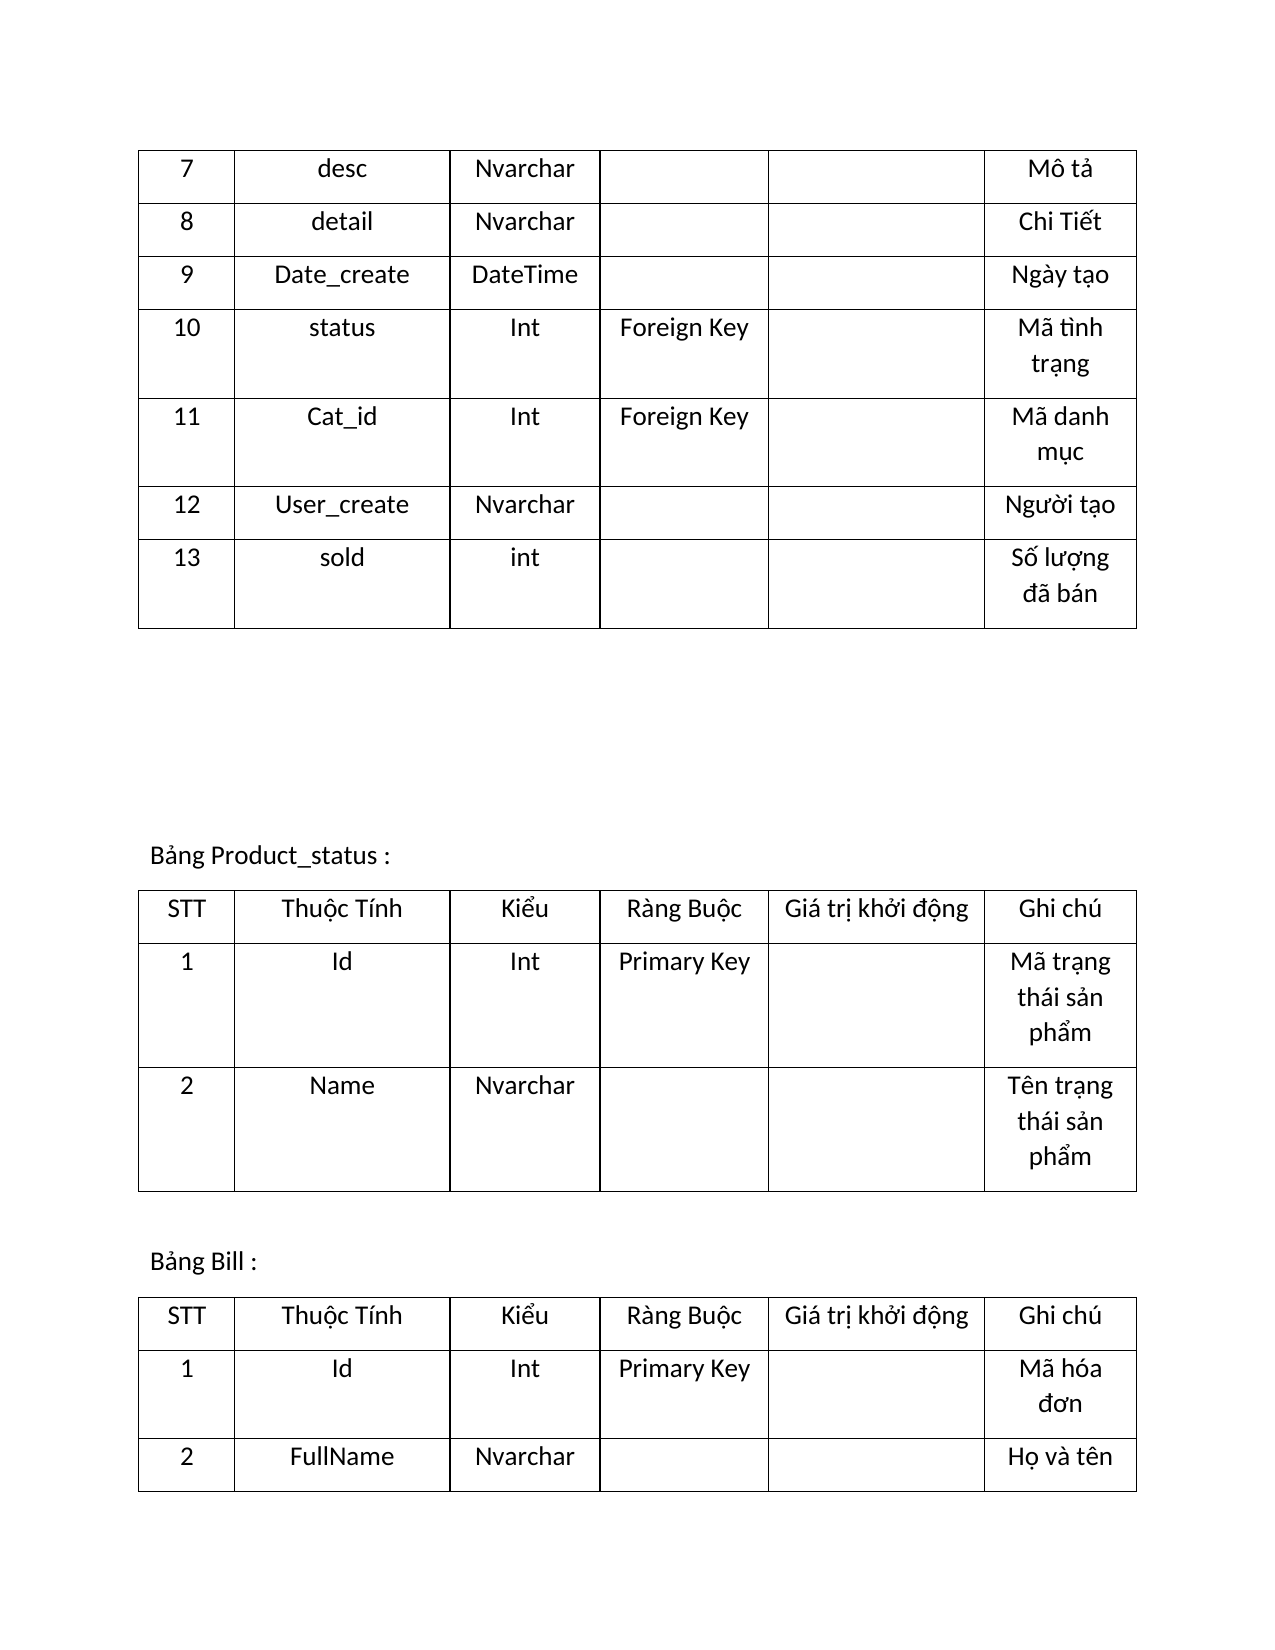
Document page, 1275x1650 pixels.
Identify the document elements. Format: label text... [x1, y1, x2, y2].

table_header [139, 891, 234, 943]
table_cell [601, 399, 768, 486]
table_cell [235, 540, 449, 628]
text Bảng Bill : [150, 1244, 1125, 1278]
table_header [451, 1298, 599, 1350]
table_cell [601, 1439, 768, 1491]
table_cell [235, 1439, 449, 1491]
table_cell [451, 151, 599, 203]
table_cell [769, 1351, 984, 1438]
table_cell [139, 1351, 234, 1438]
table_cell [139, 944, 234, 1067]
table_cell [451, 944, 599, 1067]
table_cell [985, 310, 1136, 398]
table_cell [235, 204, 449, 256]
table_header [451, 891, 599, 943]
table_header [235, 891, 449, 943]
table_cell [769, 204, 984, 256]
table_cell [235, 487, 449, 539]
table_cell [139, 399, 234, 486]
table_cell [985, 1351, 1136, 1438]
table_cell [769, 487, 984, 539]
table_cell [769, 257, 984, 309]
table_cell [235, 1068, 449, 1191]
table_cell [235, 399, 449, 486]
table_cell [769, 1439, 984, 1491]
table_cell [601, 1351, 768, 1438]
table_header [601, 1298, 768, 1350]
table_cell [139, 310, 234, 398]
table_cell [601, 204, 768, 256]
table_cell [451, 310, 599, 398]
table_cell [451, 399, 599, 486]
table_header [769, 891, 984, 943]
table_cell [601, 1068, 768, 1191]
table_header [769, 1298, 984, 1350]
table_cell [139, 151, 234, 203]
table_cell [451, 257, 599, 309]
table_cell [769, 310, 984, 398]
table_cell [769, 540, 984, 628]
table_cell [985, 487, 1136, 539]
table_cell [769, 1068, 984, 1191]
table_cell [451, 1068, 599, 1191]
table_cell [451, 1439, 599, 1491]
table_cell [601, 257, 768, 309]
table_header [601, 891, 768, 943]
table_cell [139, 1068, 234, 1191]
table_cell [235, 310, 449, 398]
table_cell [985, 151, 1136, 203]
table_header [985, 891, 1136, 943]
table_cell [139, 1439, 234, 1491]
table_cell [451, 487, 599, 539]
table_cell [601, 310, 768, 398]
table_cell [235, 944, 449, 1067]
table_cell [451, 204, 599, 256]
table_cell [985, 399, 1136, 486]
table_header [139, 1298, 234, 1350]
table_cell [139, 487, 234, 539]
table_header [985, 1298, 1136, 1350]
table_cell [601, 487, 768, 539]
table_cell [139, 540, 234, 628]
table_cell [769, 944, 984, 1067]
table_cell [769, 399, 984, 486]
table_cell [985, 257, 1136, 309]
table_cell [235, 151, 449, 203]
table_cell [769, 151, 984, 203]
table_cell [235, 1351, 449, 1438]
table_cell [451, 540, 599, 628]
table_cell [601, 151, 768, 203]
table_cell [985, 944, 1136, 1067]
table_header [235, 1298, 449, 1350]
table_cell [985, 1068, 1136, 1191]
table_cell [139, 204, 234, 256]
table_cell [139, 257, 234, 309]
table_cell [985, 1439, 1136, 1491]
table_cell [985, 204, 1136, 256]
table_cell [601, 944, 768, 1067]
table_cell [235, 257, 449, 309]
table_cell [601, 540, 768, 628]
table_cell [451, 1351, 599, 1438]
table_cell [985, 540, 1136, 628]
text Bảng Product_status : [150, 838, 1125, 871]
